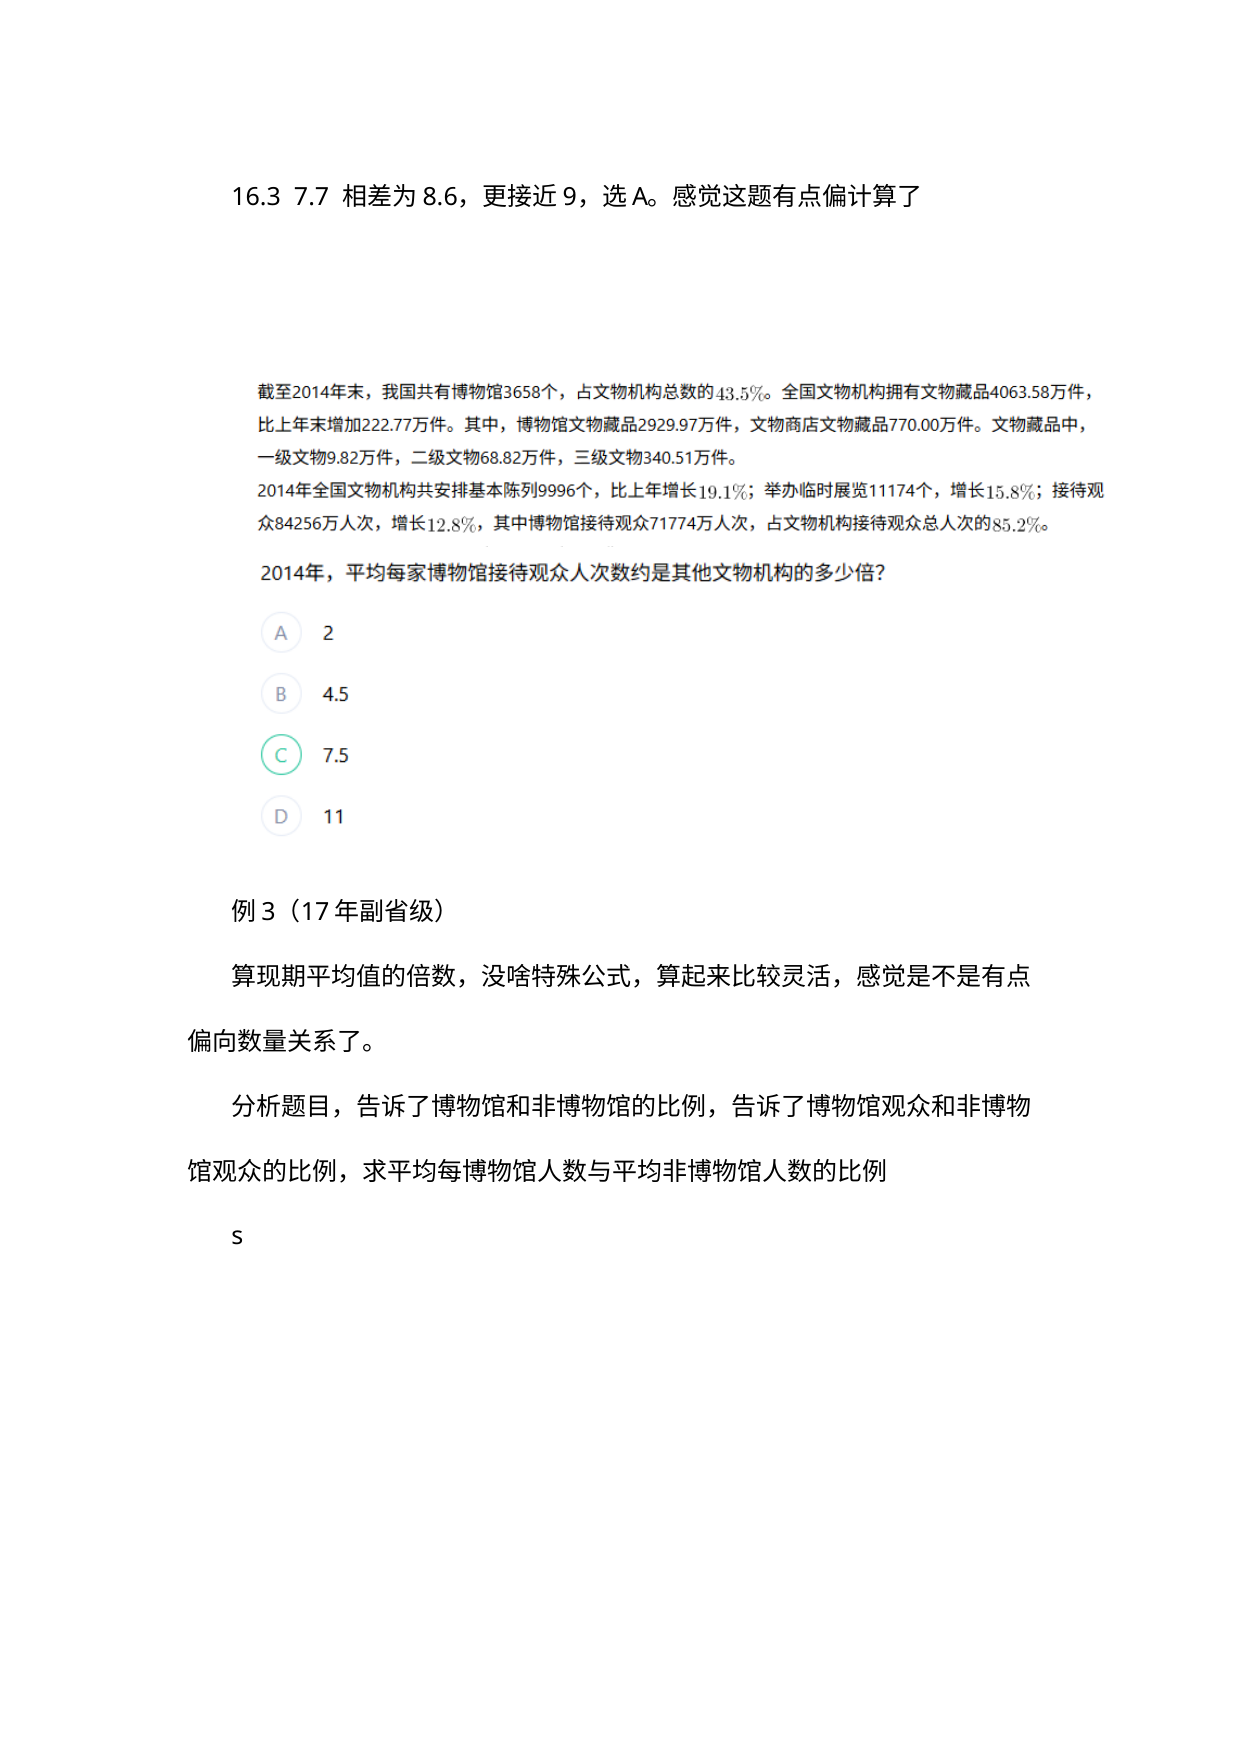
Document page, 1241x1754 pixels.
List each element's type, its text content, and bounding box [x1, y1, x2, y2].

list 16.3 7.7 相差为8.6，更接近9，选A。感觉这题有点偏计算了 [187, 162, 1053, 227]
picture [247, 375, 1117, 849]
list 分析题目，告诉了博物馆和非博物馆的比例，告诉了博物馆观众和非博物馆观众的比例，求平均每博物馆人数与平均非博物馆人数的比例 [187, 1072, 1053, 1202]
list 算现期平均值的倍数，没啥特殊公式，算起来比较灵活，感觉是不是有点偏向数量关系了。 [187, 942, 1053, 1072]
list s [187, 1202, 1053, 1267]
